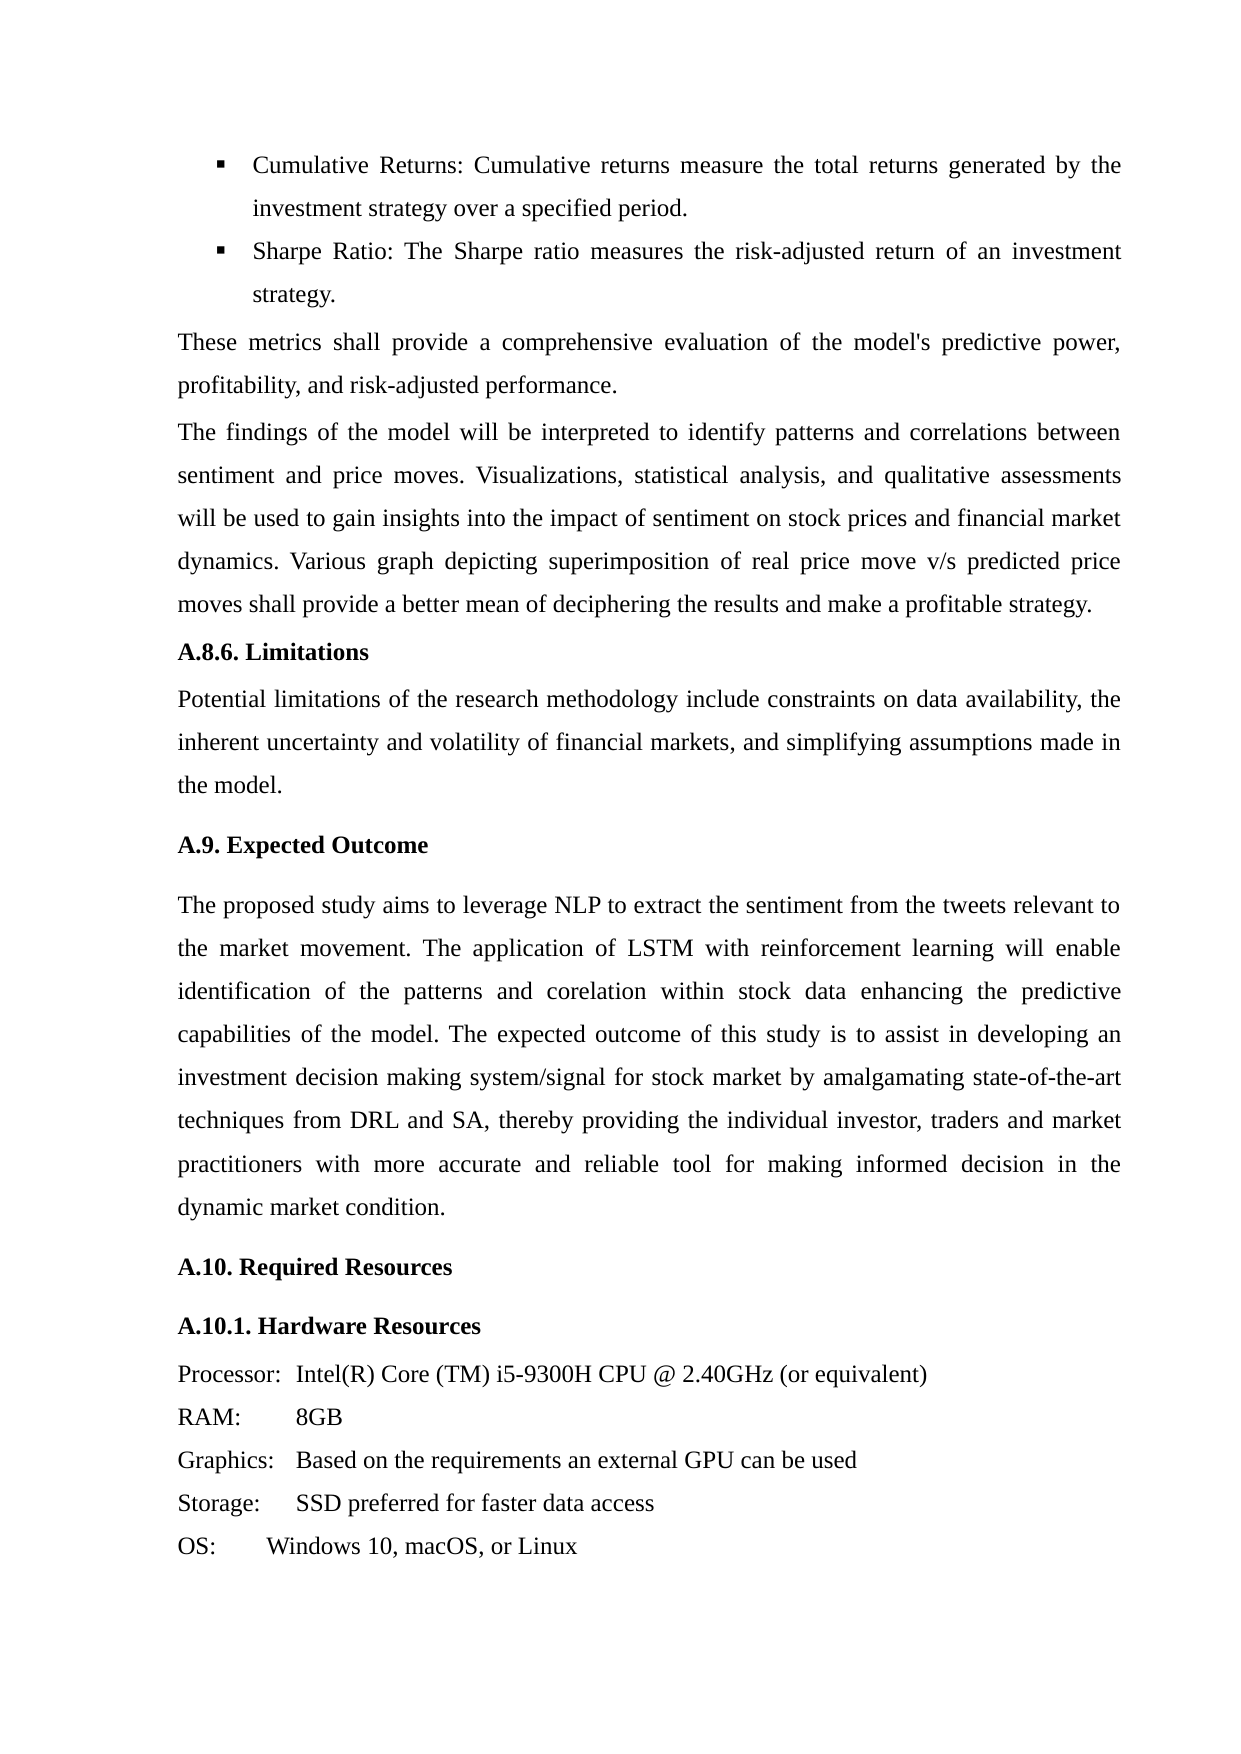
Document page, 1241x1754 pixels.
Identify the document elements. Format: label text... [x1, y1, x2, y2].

subtitle Expected Outcome [177, 830, 1122, 859]
list Processor: Intel(R) Core (TM) i5-9300H CPU @ 2.40GHz (or equivalent) [177, 1359, 1122, 1387]
subtitle Hardware Resources [177, 1311, 1122, 1340]
subtitle Required Resources [177, 1252, 1122, 1280]
list Storage: SSD preferred for faster data access [177, 1488, 1122, 1517]
list Cumulative Returns: Cumulative returns measure the total returns generated by the investment strategy over a specified period. [215, 150, 1122, 222]
list OS: Windows 10, macOS, or Linux [177, 1531, 1122, 1560]
text Potential limitations of the research methodology include constraints on data availability, the inherent uncertainty and volatility of financial markets, and simplifying assumptions made in the model. [177, 684, 1122, 799]
list RAM: 8GB [177, 1402, 1122, 1431]
list Graphics: Based on the requirements an external GPU can be used [177, 1445, 1122, 1474]
text The proposed study aims to leverage NLP to extract the sentiment from the tweets relevant to the market movement. The application of LSTM with reinforcement learning will enable identification of the patterns and corelation within stock data enhancing the predictive capabilities of the model. The expected outcome of this study is to assist in developing an investment decision making system/signal for stock market by amalgamating state-of-the-art techniques from DRL and SA, thereby providing the individual investor, traders and market practitioners with more accurate and reliable tool for making informed decision in the dynamic market condition. [177, 890, 1122, 1221]
subtitle Limitations [177, 637, 1122, 666]
list Sharpe Ratio: The Sharpe ratio measures the risk-adjusted return of an investment strategy. [215, 236, 1122, 308]
text The findings of the model will be interpreted to identify patterns and correlations between sentiment and price moves. Visualizations, statistical analysis, and qualitative assessments will be used to gain insights into the impact of sentiment on stock prices and financial market dynamics. Various graph depicting superimposition of real price move v/s predicted price moves shall provide a better mean of deciphering the results and make a profitable strategy. [177, 417, 1122, 618]
text These metrics shall provide a comprehensive evaluation of the model's predictive power, profitability, and risk-adjusted performance. [177, 327, 1122, 398]
